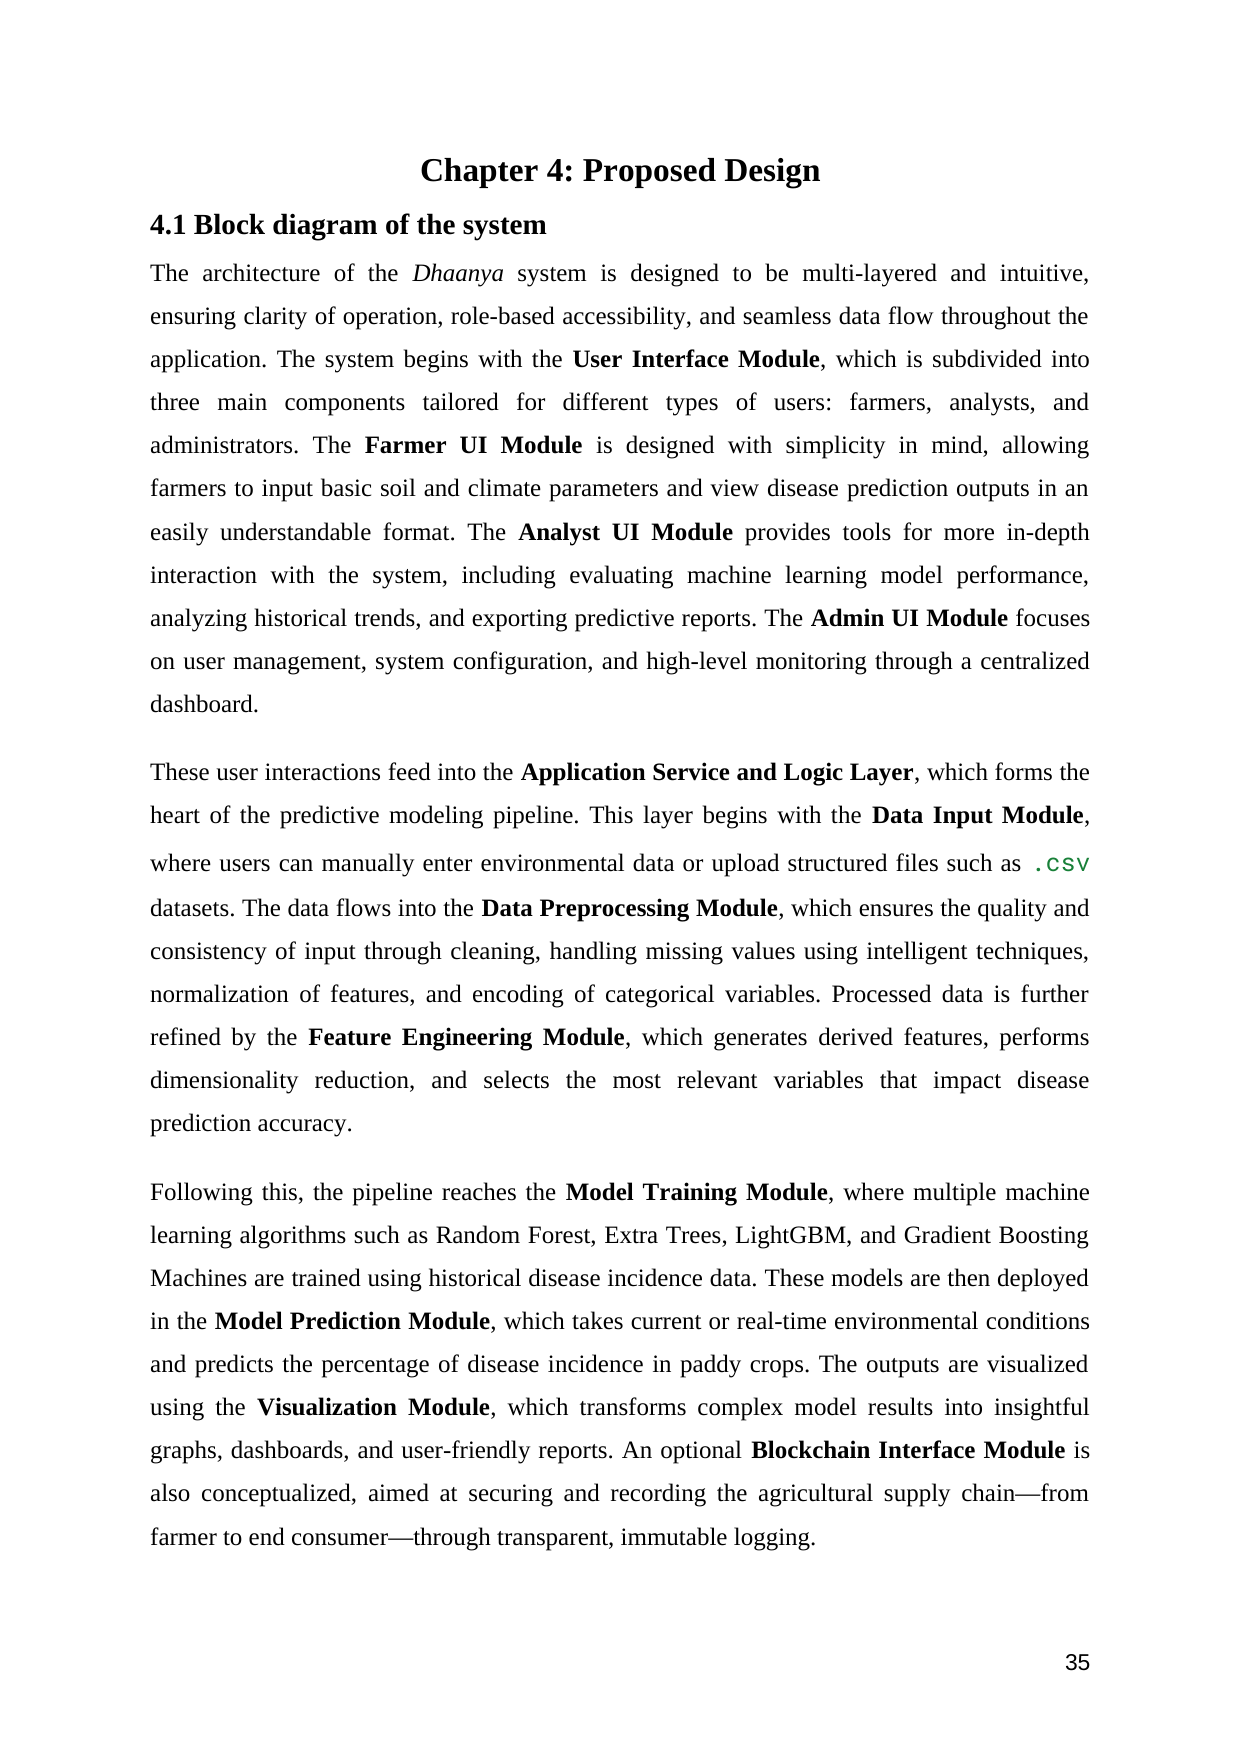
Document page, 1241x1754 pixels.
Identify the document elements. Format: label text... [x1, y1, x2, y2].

text These user interactions feed into the Application Service and Logic Layer, which forms the heart of the predictive modeling pipeline. This layer begins with the Data Input Module, where users can manually enter environmental data or upload structured files such as .csv datasets. The data flows into the Data Preprocessing Module, which ensures the quality and consistency of input through cleaning, handling missing values using intelligent techniques, normalization of features, and encoding of categorical variables. Processed data is further refined by the Feature Engineering Module, which generates derived features, performs dimensionality reduction, and selects the most relevant variables that impact disease prediction accuracy. [150, 757, 1090, 1137]
text The architecture of the Dhaanya system is designed to be multi-layered and intuitive, ensuring clarity of operation, role-based accessibility, and seamless data flow throughout the application. The system begins with the User Interface Module, which is subdivided into three main components tailored for different types of users: farmers, analysts, and administrators. The Farmer UI Module is designed with simplicity in mind, allowing farmers to input basic soil and climate parameters and view disease prediction outputs in an easily understandable format. The Analyst UI Module provides tools for more in-depth interaction with the system, including evaluating machine learning model performance, analyzing historical trends, and exporting predictive reports. The Admin UI Module focuses on user management, system configuration, and high-level monitoring through a centralized dashboard. [150, 258, 1090, 718]
text Following this, the pipeline reaches the Model Training Module, where multiple machine learning algorithms such as Random Forest, Extra Trees, LightGBM, and Gradient Boosting Machines are trained using historical disease incidence data. These models are then deployed in the Model Prediction Module, which takes current or real-time environmental conditions and predicts the percentage of disease incidence in paddy crops. The outputs are visualized using the Visualization Module, which transforms complex model results into insightful graphs, dashboards, and user-friendly reports. An optional Blockchain Interface Module is also conceptualized, aimed at securing and recording the agricultural supply chain—from farmer to end consumer—through transparent, immutable logging. [150, 1177, 1090, 1550]
text 4.1 Block diagram of the system [150, 207, 1090, 241]
text Chapter 4: Proposed Design [150, 150, 1090, 188]
